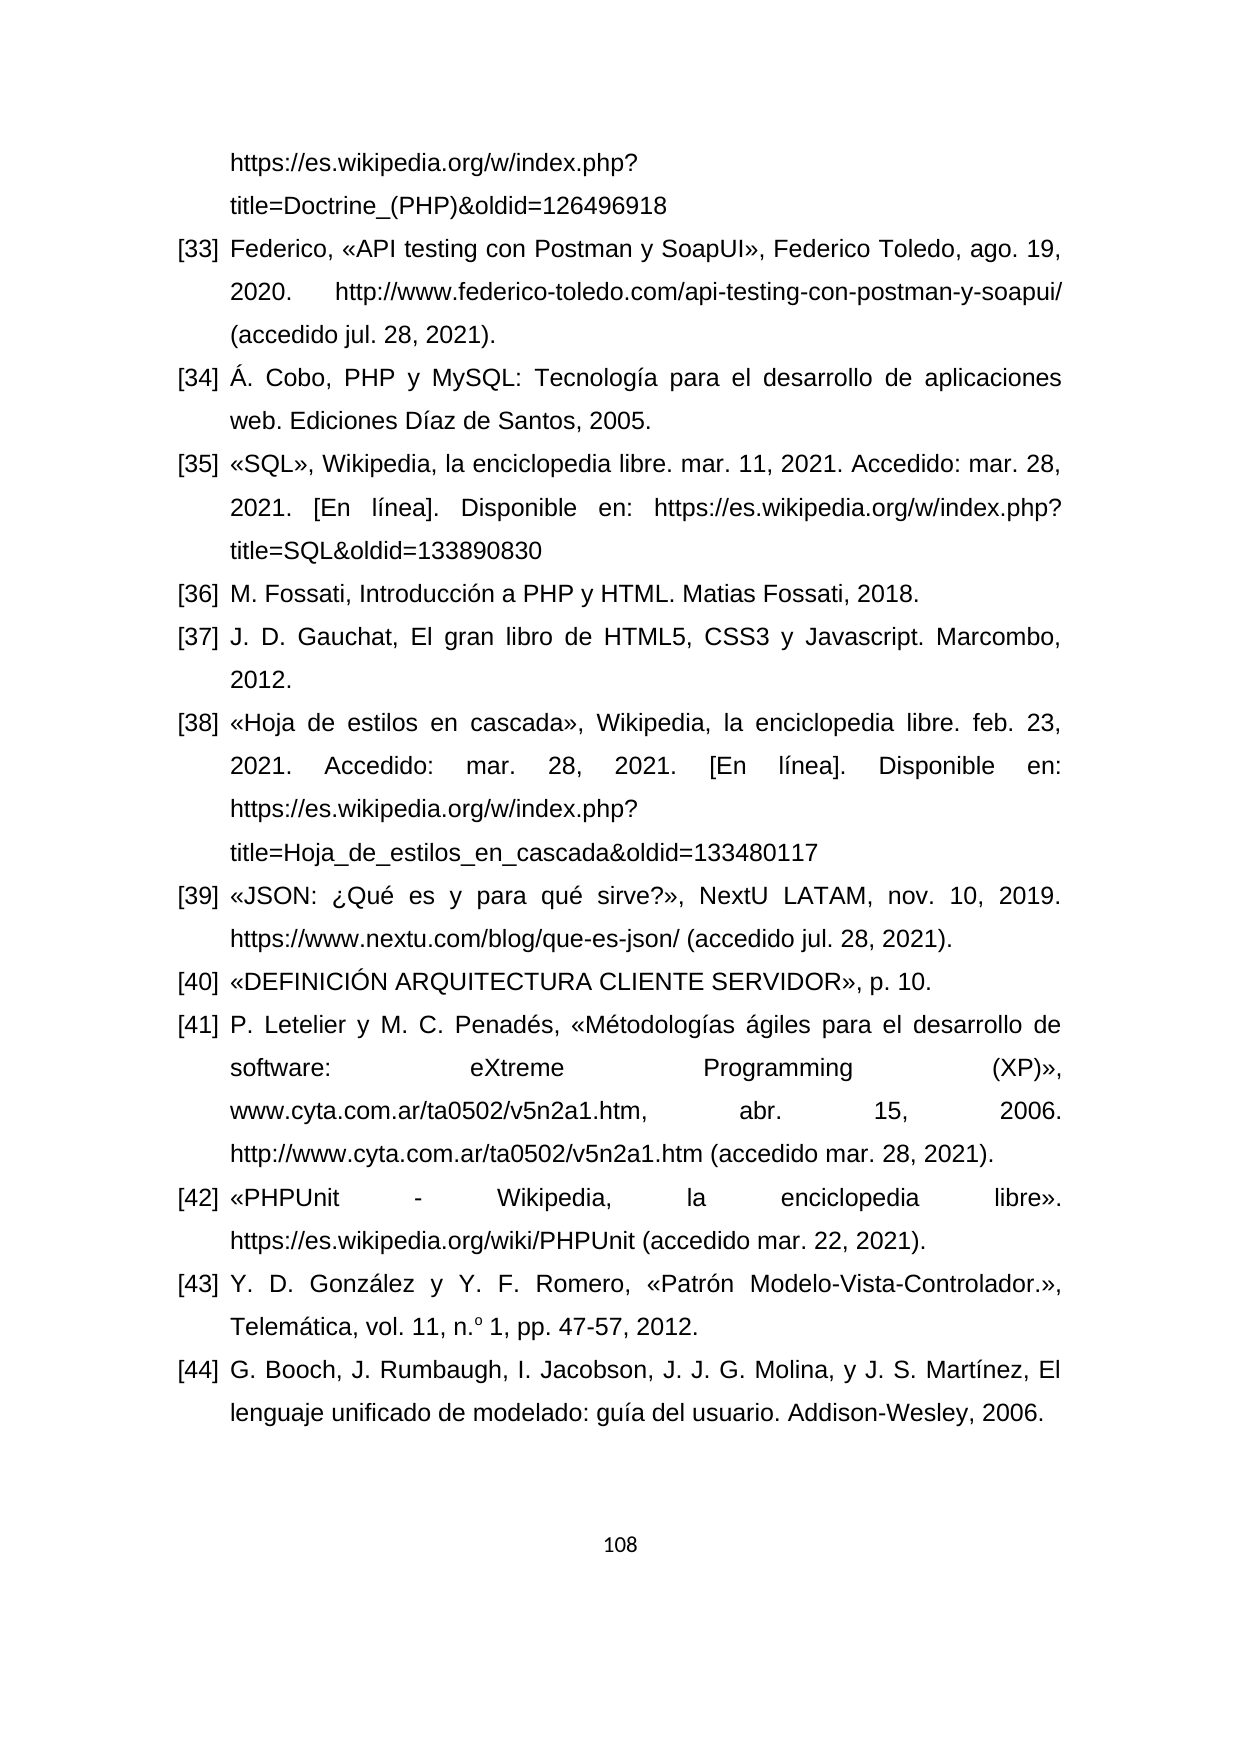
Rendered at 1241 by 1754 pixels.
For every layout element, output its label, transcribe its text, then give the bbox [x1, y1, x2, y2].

text [42] «PHPUnit - Wikipedia, la enciclopedia libre». https://es.wikipedia.org/wiki/PHPUnit (accedido mar. 22, 2021). [177, 1183, 1063, 1254]
text [44] G. Booch, J. Rumbaugh, I. Jacobson, J. J. G. Molina, y J. S. Martínez, El lenguaje unificado de modelado: guía del usuario. Addison-Wesley, 2006. [177, 1355, 1063, 1427]
text [43] Y. D. González y Y. F. Romero, «Patrón Modelo-Vista-Controlador.», Telemática, vol. 11, n.o 1, pp. 47-57, 2012. [177, 1269, 1063, 1341]
text [33] Federico, «API testing con Postman y SoapUI», Federico Toledo, ago. 19, 2020. http://www.federico-toledo.com/api-testing-con-postman-y-soapui/ (accedido jul. 28, 2021). [177, 234, 1063, 349]
text [36] M. Fossati, Introducción a PHP y HTML. Matias Fossati, 2018. [177, 579, 1063, 608]
text [39] «JSON: ¿Qué es y para qué sirve?», NextU LATAM, nov. 10, 2019. https://www.nextu.com/blog/que-es-json/ (accedido jul. 28, 2021). [177, 881, 1063, 953]
text [40] «DEFINICIÓN ARQUITECTURA CLIENTE SERVIDOR», p. 10. [177, 967, 1063, 996]
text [177, 148, 1063, 219]
text [35] «SQL», Wikipedia, la enciclopedia libre. mar. 11, 2021. Accedido: mar. 28, 2021. [En línea]. Disponible en: https://es.wikipedia.org/w/index.php?title=SQL&oldid=133890830 [177, 449, 1063, 564]
text [34] Á. Cobo, PHP y MySQL: Tecnología para el desarrollo de aplicaciones web. Ediciones Díaz de Santos, 2005. [177, 363, 1063, 435]
text [41] P. Letelier y M. C. Penadés, «Métodologías ágiles para el desarrollo de software: eXtreme Programming (XP)», www.cyta.com.ar/ta0502/v5n2a1.htm, abr. 15, 2006. http://www.cyta.com.ar/ta0502/v5n2a1.htm (accedido mar. 28, 2021). [177, 1010, 1063, 1168]
text [38] «Hoja de estilos en cascada», Wikipedia, la enciclopedia libre. feb. 23, 2021. Accedido: mar. 28, 2021. [En línea]. Disponible en: https://es.wikipedia.org/w/index.php?title=Hoja_de_estilos_en_cascada&oldid=133480117 [177, 708, 1063, 866]
text [37] J. D. Gauchat, El gran libro de HTML5, CSS3 y Javascript. Marcombo, 2012. [177, 622, 1063, 694]
